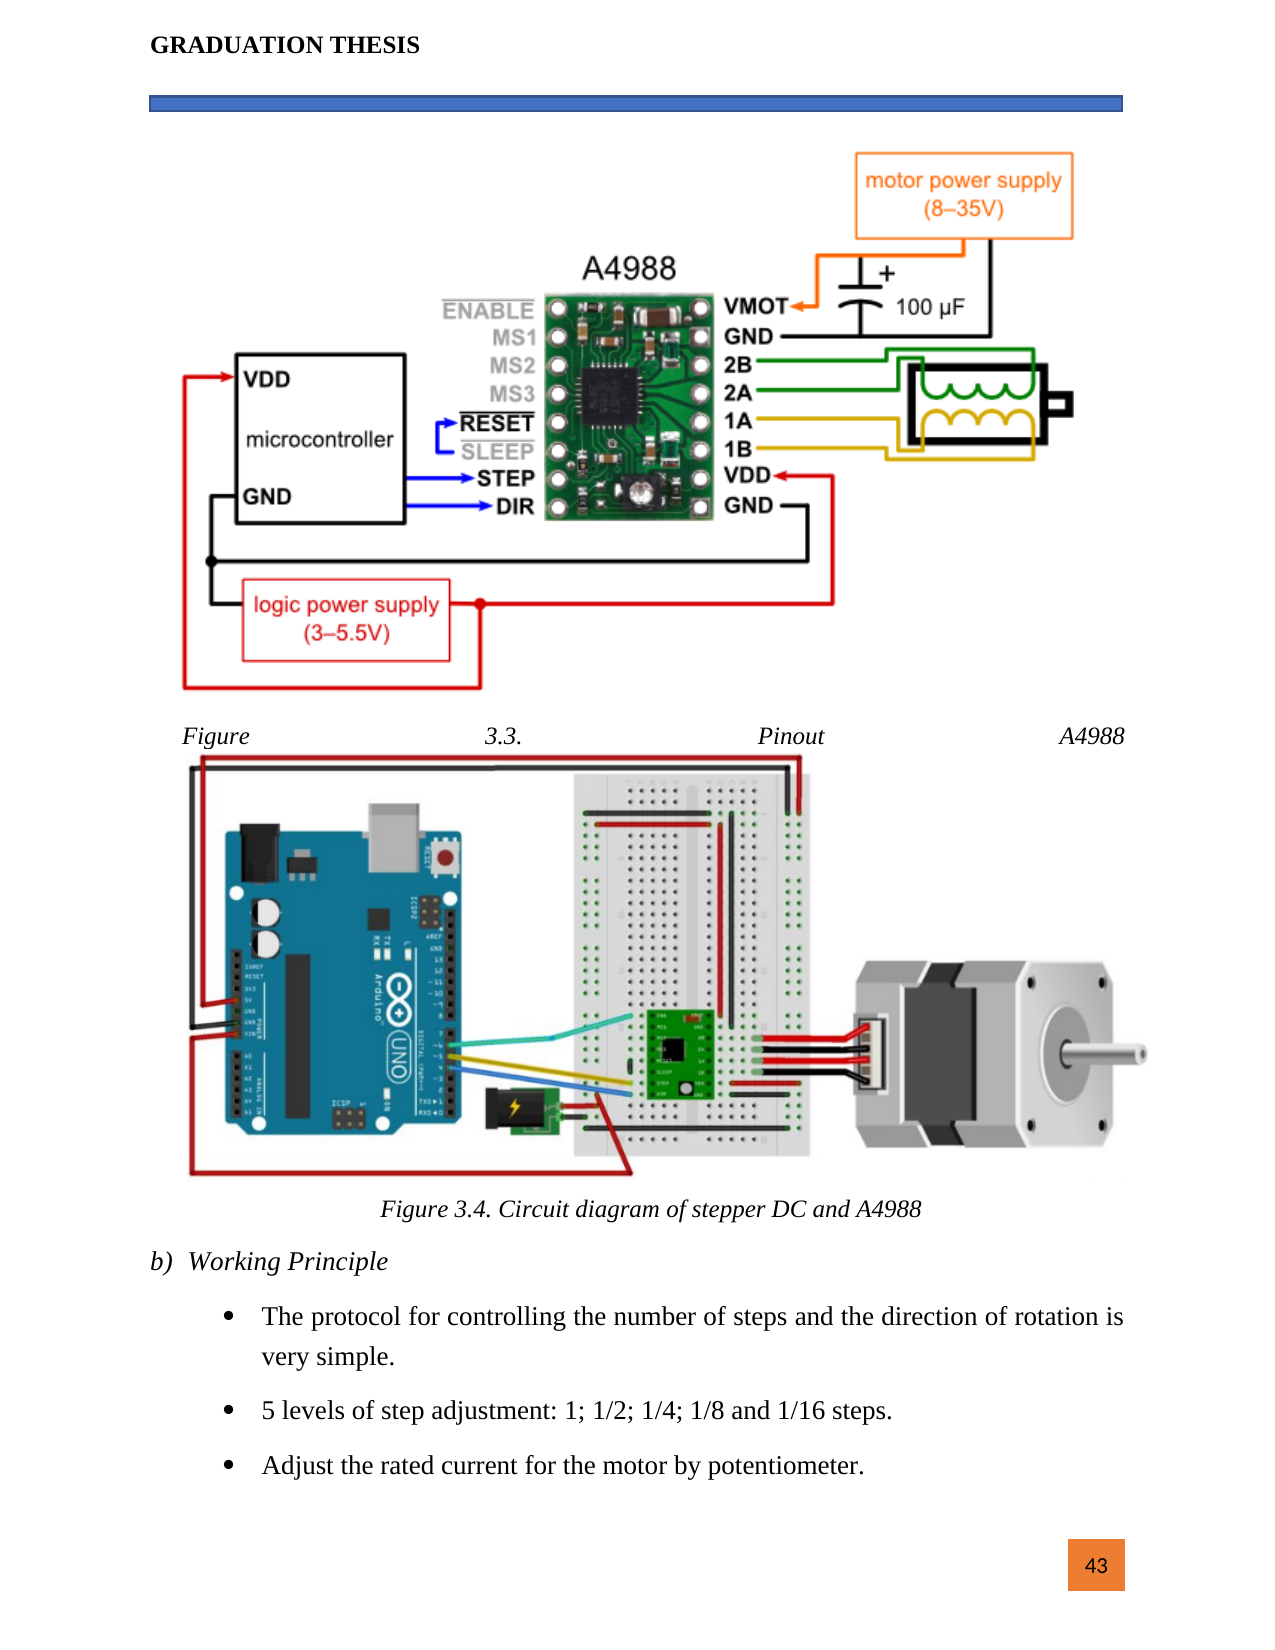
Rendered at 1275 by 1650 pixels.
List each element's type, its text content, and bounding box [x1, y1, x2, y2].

list 5 levels of step adjustment: 1; 1/2; 1/4; 1/8 and 1/16 steps. [224, 1394, 1125, 1426]
list Working Principle [150, 1246, 1125, 1277]
picture [179, 150, 1077, 696]
list The protocol for controlling the number of steps and the direction of rotation is very simple. [224, 1300, 1125, 1371]
picture [181, 749, 1157, 1181]
text Figure 3.4. Circuit diagram of stepper DC and A4988 [179, 1194, 1125, 1223]
list Adjust the rated current for the motor by potentiometer. [224, 1449, 1125, 1480]
text Figure 3.3. Pinout A4988 [182, 721, 1125, 749]
